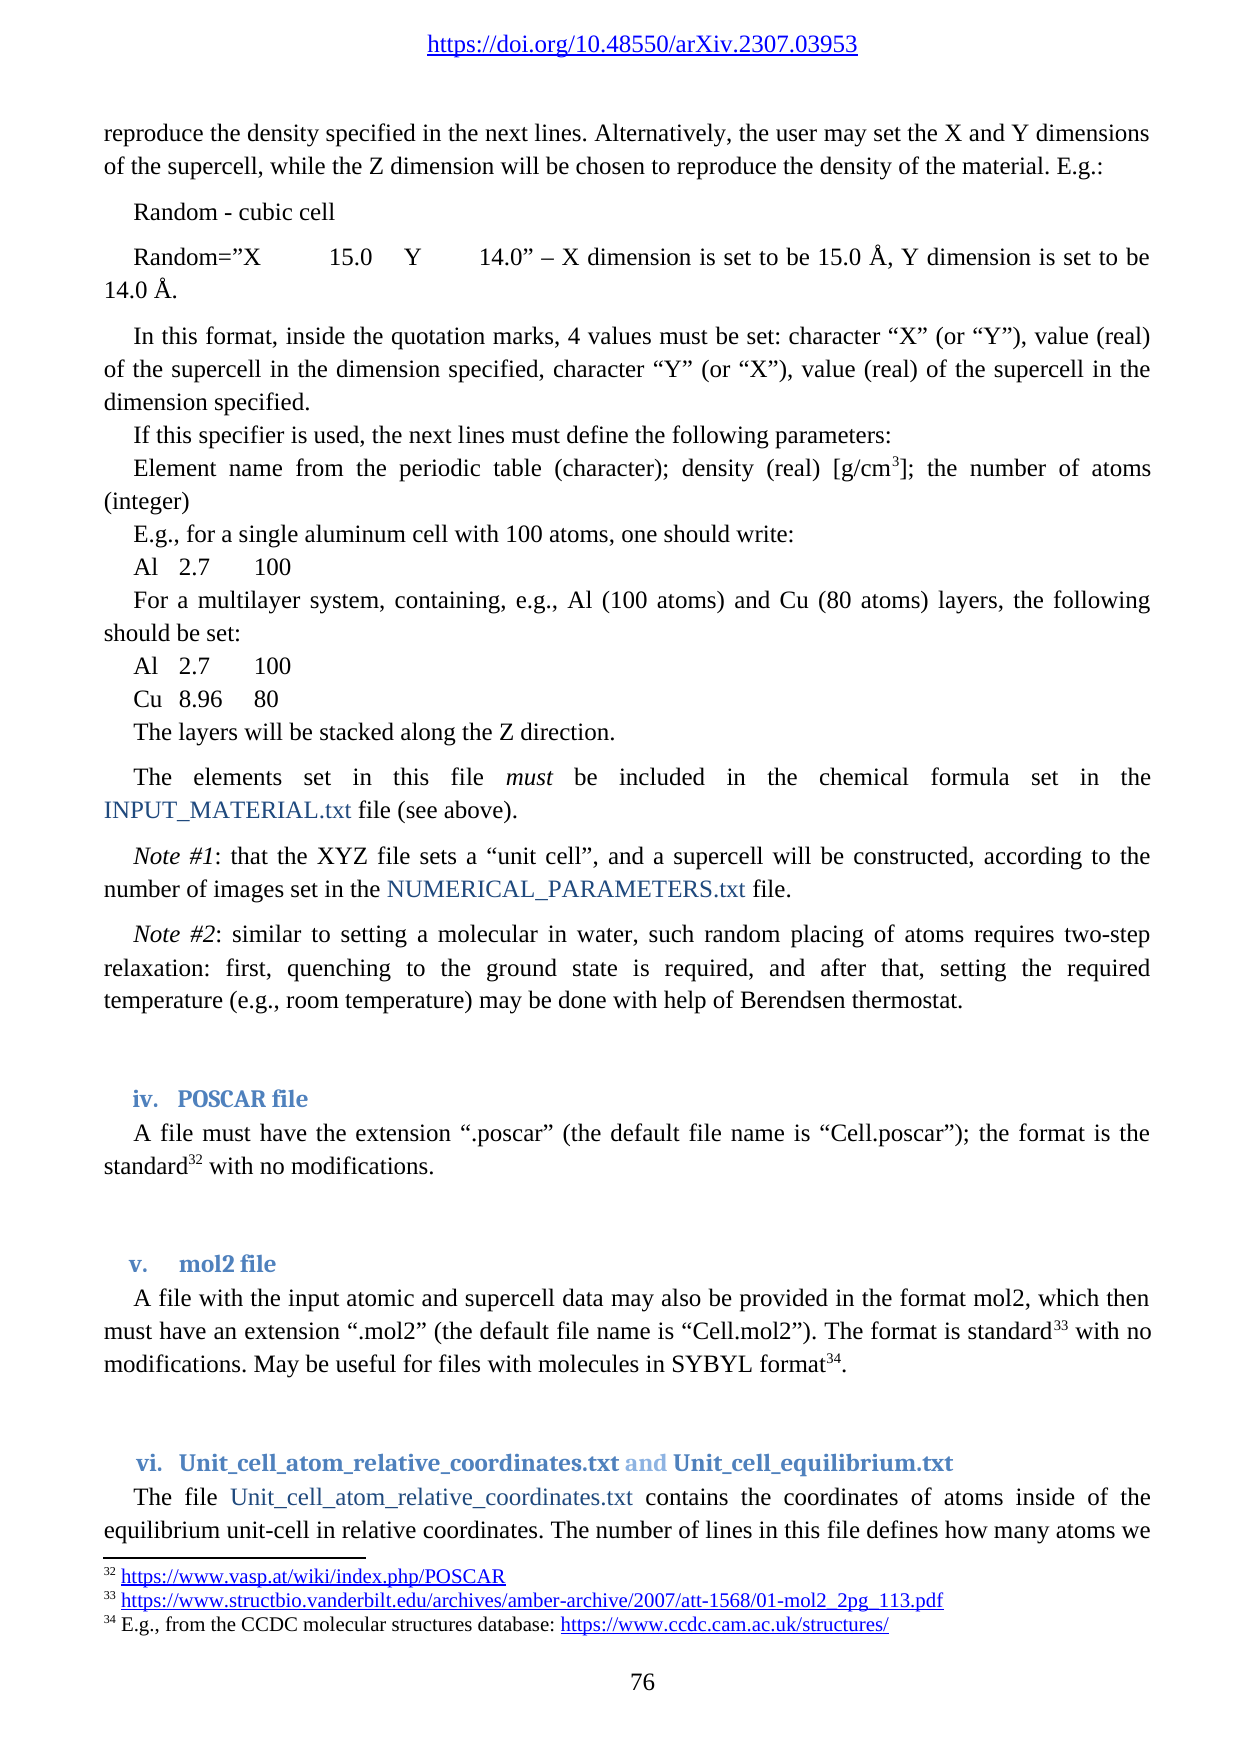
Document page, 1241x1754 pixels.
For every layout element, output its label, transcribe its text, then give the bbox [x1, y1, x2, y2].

text For a multilayer system, containing, e.g., Al (100 atoms) and Cu (80 atoms) layers, the following should be set: [103, 585, 1152, 647]
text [103, 1482, 1152, 1544]
text Random - cubic cell [103, 197, 1152, 225]
text Al 2.7 100 [103, 651, 1152, 680]
text Random=”X 15.0 Y 14.0” – X dimension is set to be 15.0 Å, Y dimension is set to be 14.0 Å. [103, 242, 1152, 304]
text Note #1: that the XYZ file sets a “unit cell”, and a supercell will be constructed, according to the number of images set in the NUMERICAL_PARAMETERS.txt file. [103, 841, 1152, 903]
subtitle POSCAR file [158, 1085, 1152, 1114]
text Al 2.7 100 [103, 552, 1152, 581]
text E.g., for a single aluminum cell with 100 atoms, one should write: [103, 519, 1152, 548]
text A file must have the extension “.poscar” (the default file name is “Cell.poscar”); the format is the standard with no modifications. [103, 1118, 1152, 1180]
text If this specifier is used, the next lines must define the following parameters: [103, 420, 1152, 448]
text Cu 8.96 80 [103, 684, 1152, 713]
text Element name from the periodic table (character); density (real) [g/cm3]; the number of atoms (integer) [103, 453, 1152, 514]
subtitle Unit_cell_atom_relative_coordinates.txt and Unit_cell_equilibrium.txt [148, 1449, 1152, 1478]
text Note #2: similar to setting a molecular in water, such random placing of atoms requires two-step relaxation: first, quenching to the ground state is required, and after that, setting the required temperature (e.g., room temperature) may be done with help of Berendsen thermostat. [103, 919, 1152, 1014]
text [103, 118, 1152, 180]
text In this format, inside the quotation marks, 4 values must be set: character “X” (or “Y”), value (real) of the supercell in the dimension specified, character “Y” (or “X”), value (real) of the supercell in the dimension specified. [103, 321, 1152, 416]
text The elements set in this file must be included in the chemical formula set in the INPUT_MATERIAL.txt file (see above). [103, 762, 1152, 824]
subtitle mol2 file [133, 1250, 1152, 1279]
text A file with the input atomic and supercell data may also be provided in the format mol2, which then must have an extension “.mol2” (the default file name is “Cell.mol2”). The format is standard with no modifications. May be useful for files with molecules in SYBYL format. [103, 1283, 1152, 1378]
text The layers will be stacked along the Z direction. [103, 717, 1152, 746]
